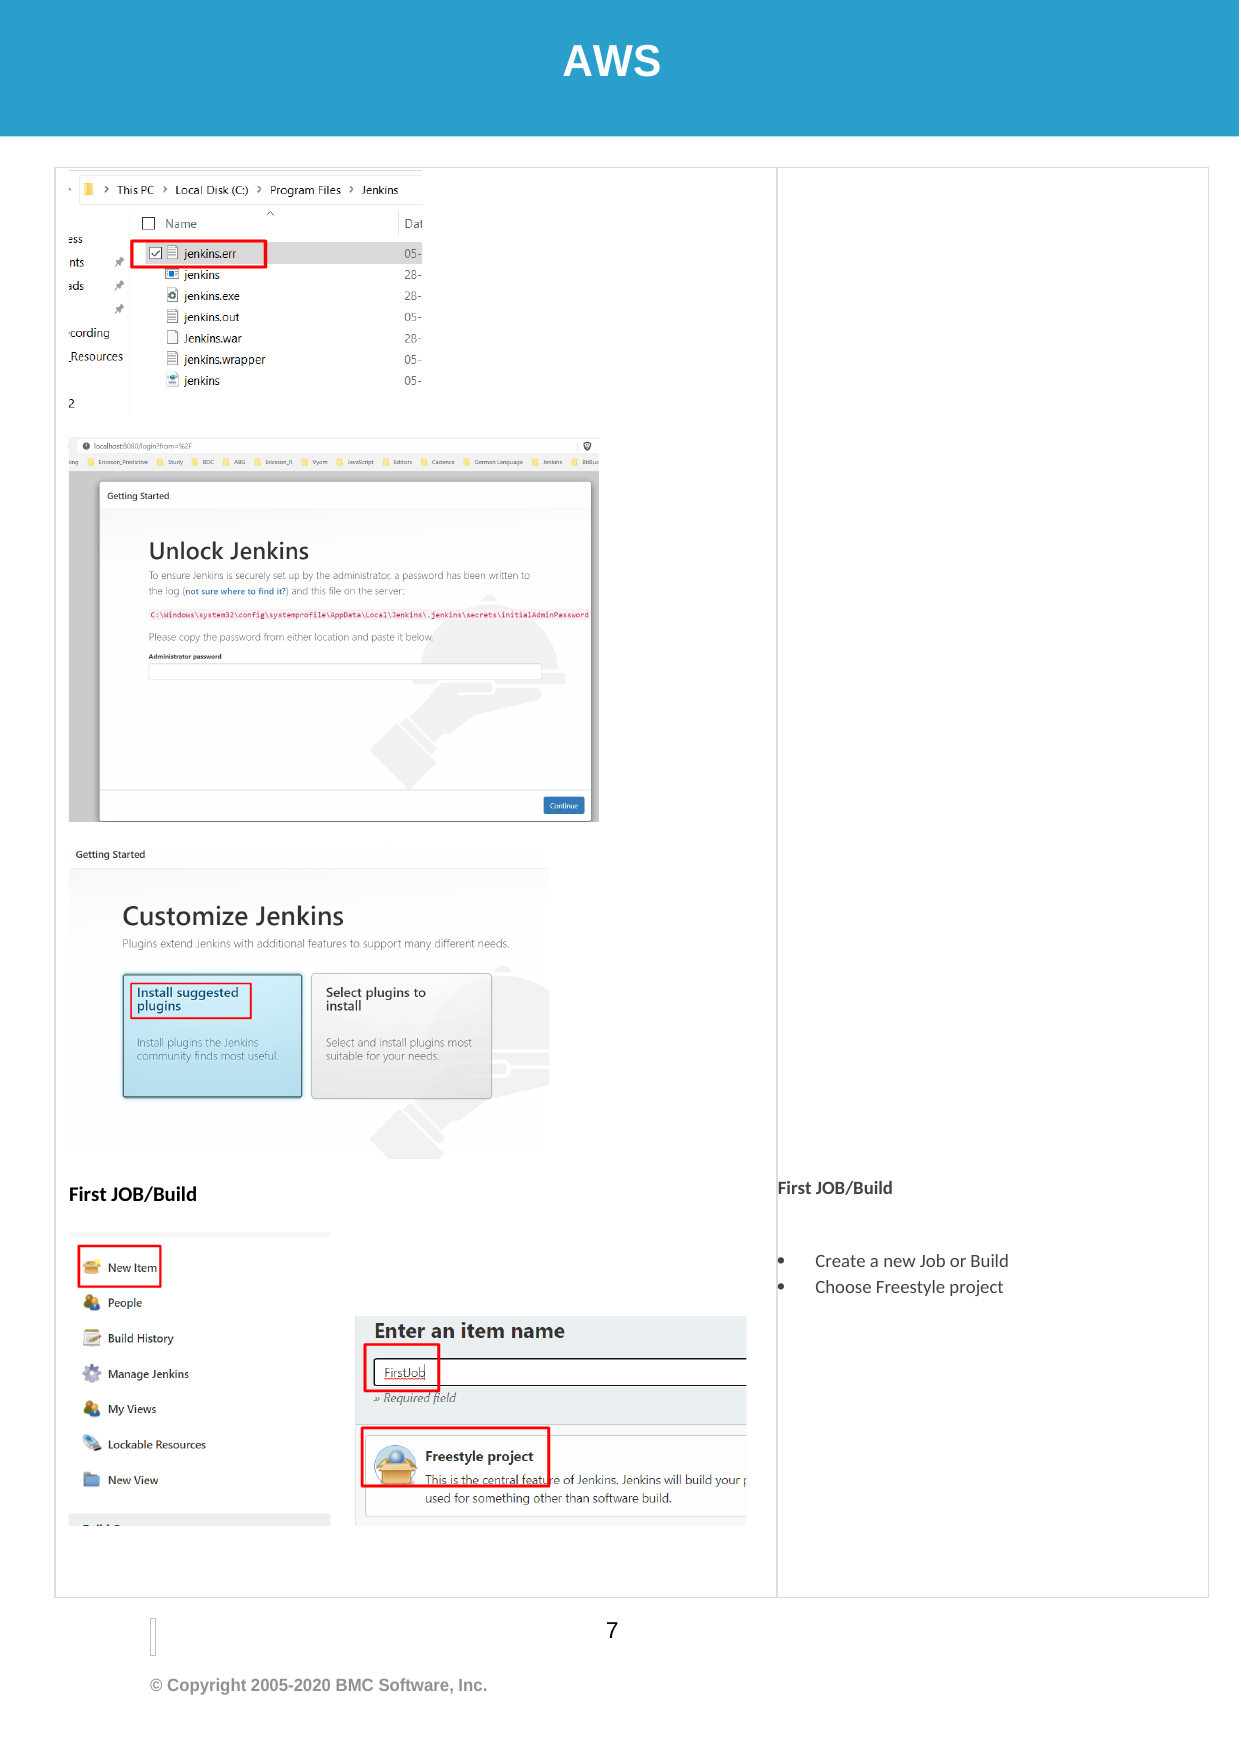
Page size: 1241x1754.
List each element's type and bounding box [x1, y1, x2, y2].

picture [335, 1316, 747, 1526]
table_header [56, 168, 776, 1597]
picture [68, 845, 550, 1159]
picture [68, 437, 599, 822]
table_header [778, 168, 1208, 1597]
picture [68, 168, 423, 415]
picture [68, 1232, 331, 1526]
